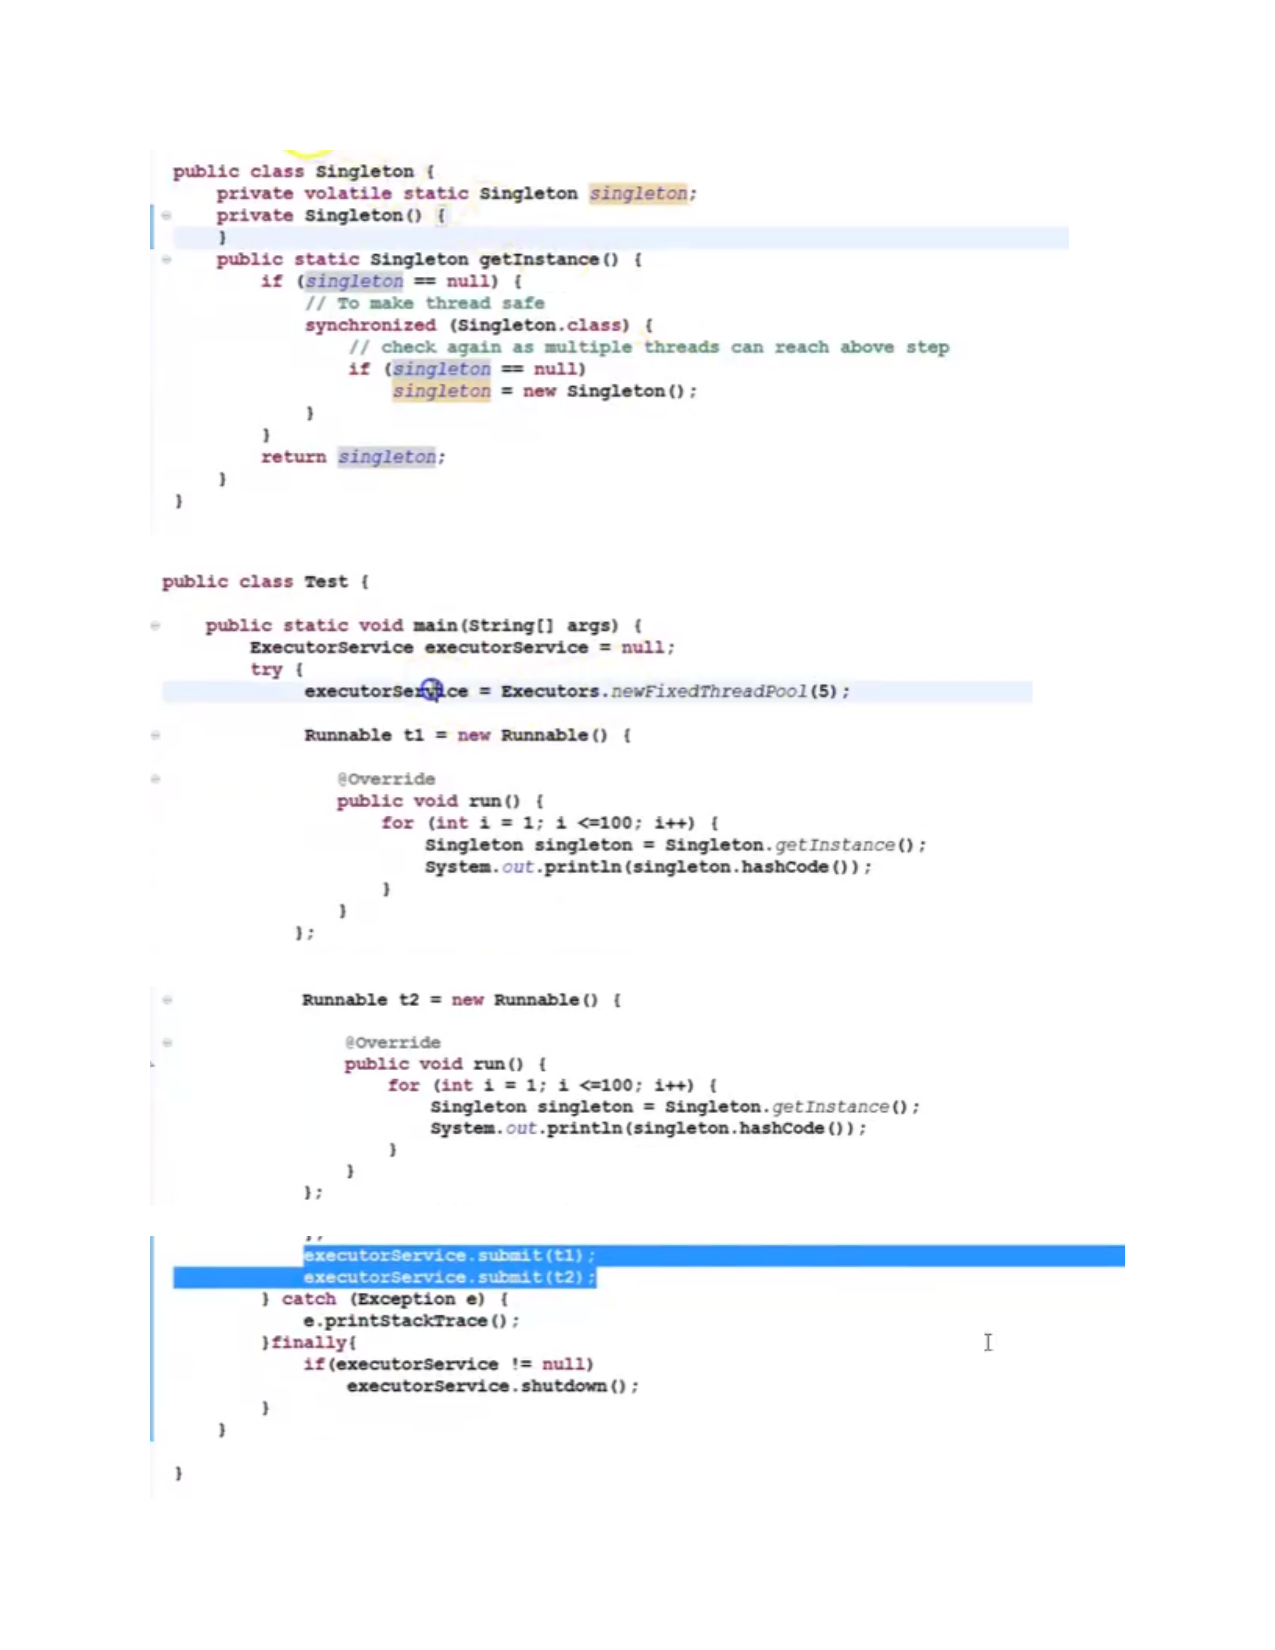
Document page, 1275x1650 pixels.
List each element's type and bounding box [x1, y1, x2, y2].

picture [150, 986, 1125, 1206]
picture [150, 150, 1069, 535]
picture [150, 1236, 1125, 1499]
picture [150, 565, 1033, 956]
